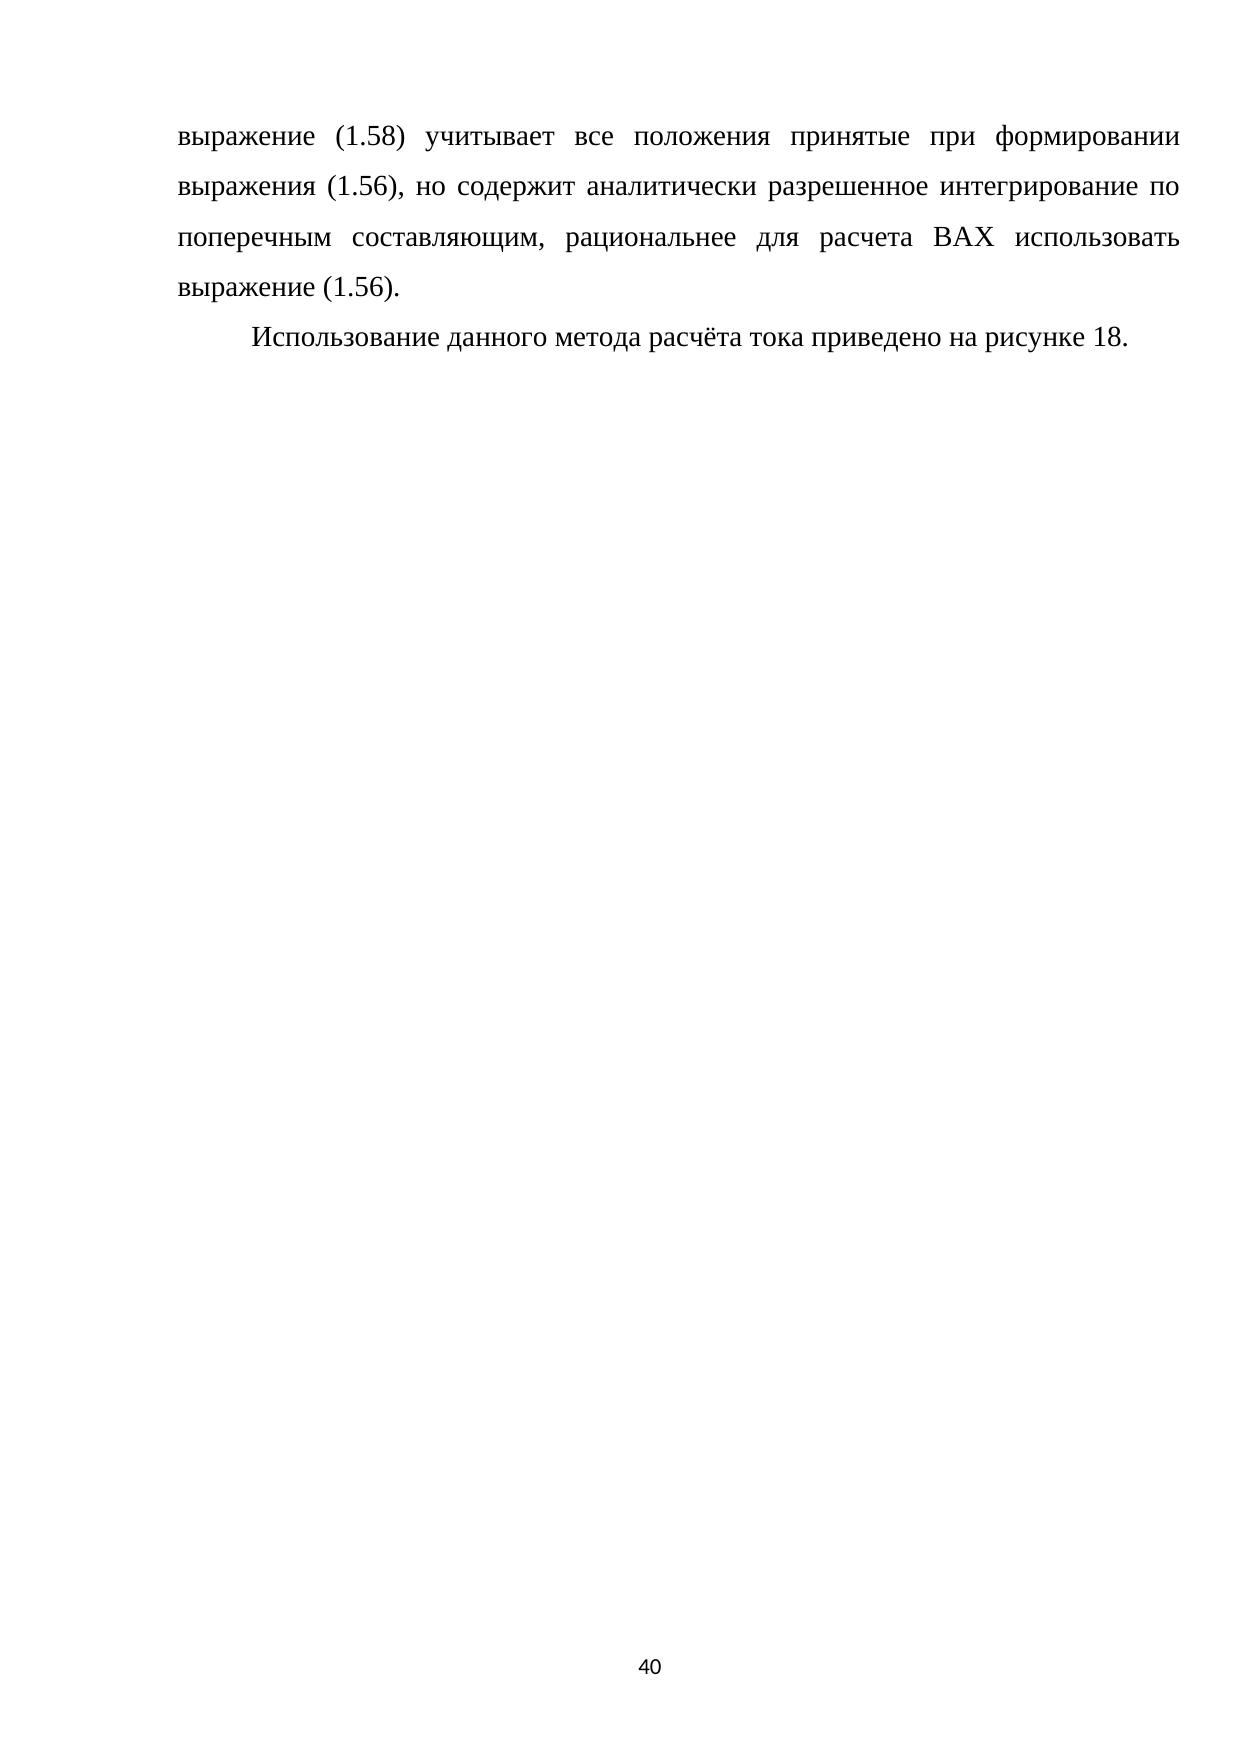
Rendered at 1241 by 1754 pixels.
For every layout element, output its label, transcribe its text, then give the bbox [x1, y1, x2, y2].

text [177, 118, 1181, 303]
text Использование данного метода расчёта тока приведено на рисунке 18. [177, 319, 1181, 353]
